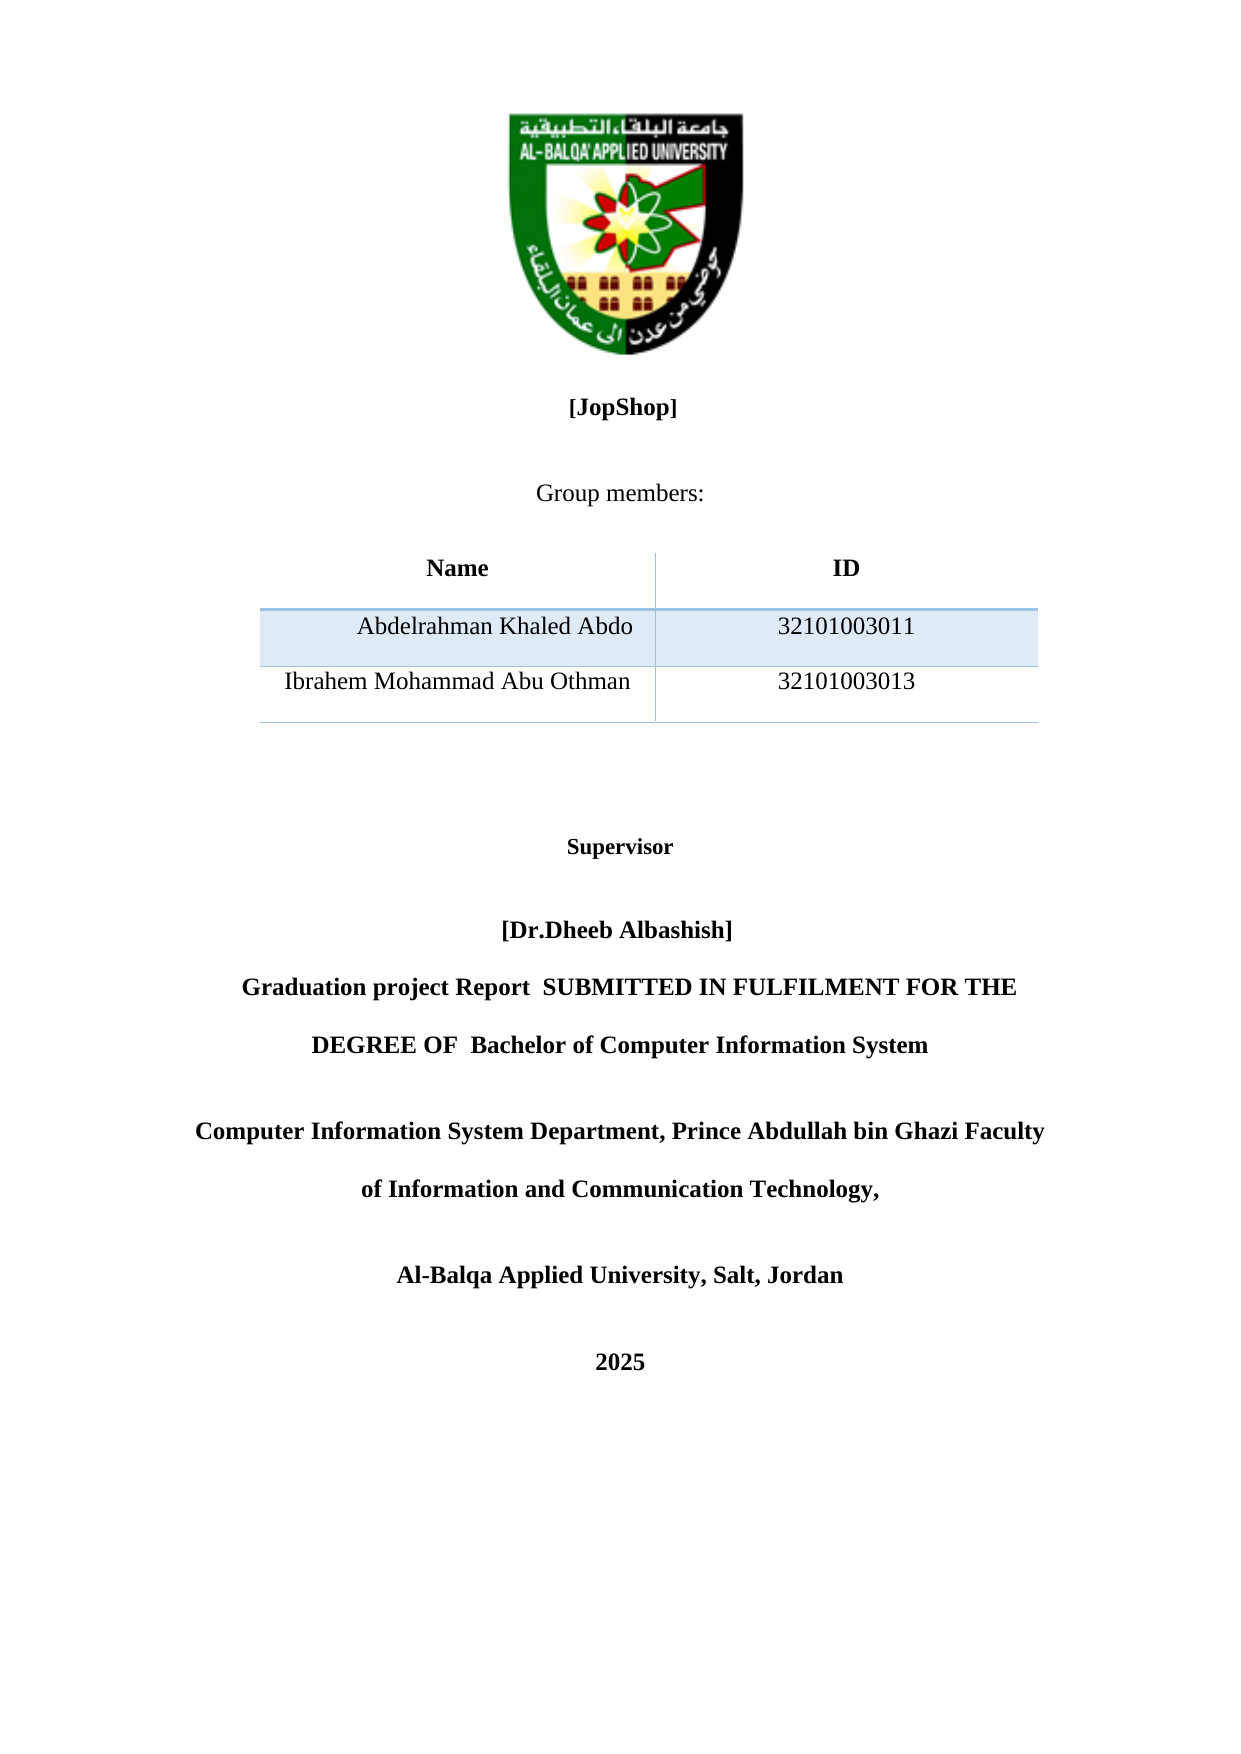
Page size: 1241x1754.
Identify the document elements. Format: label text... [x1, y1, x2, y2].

text Al-Balqa Applied University, Salt, Jordan [187, 1261, 1053, 1289]
table_header ID [656, 553, 1038, 608]
text 2025 [187, 1347, 1053, 1376]
picture [502, 95, 758, 364]
table_cell Abdelrahman Khaled Abdo [260, 611, 655, 666]
table_header Name [260, 553, 655, 608]
text [Dr.Dheeb Albashish] Graduation project Report SUBMITTED IN FULFILMENT FOR THE DEGREE OF Bachelor of Computer Information System [187, 915, 1053, 1058]
text [JopShop] [187, 94, 1053, 421]
table_cell Ibrahem Mohammad Abu Othman [260, 667, 655, 721]
text Group members: [187, 478, 1053, 507]
text Computer Information System Department, Prince Abdullah bin Ghazi Faculty of Information and Communication Technology, [187, 1116, 1053, 1203]
table_cell 32101003013 [656, 667, 1038, 721]
text Supervisor [187, 833, 1053, 859]
table_cell 32101003011 [656, 611, 1038, 666]
